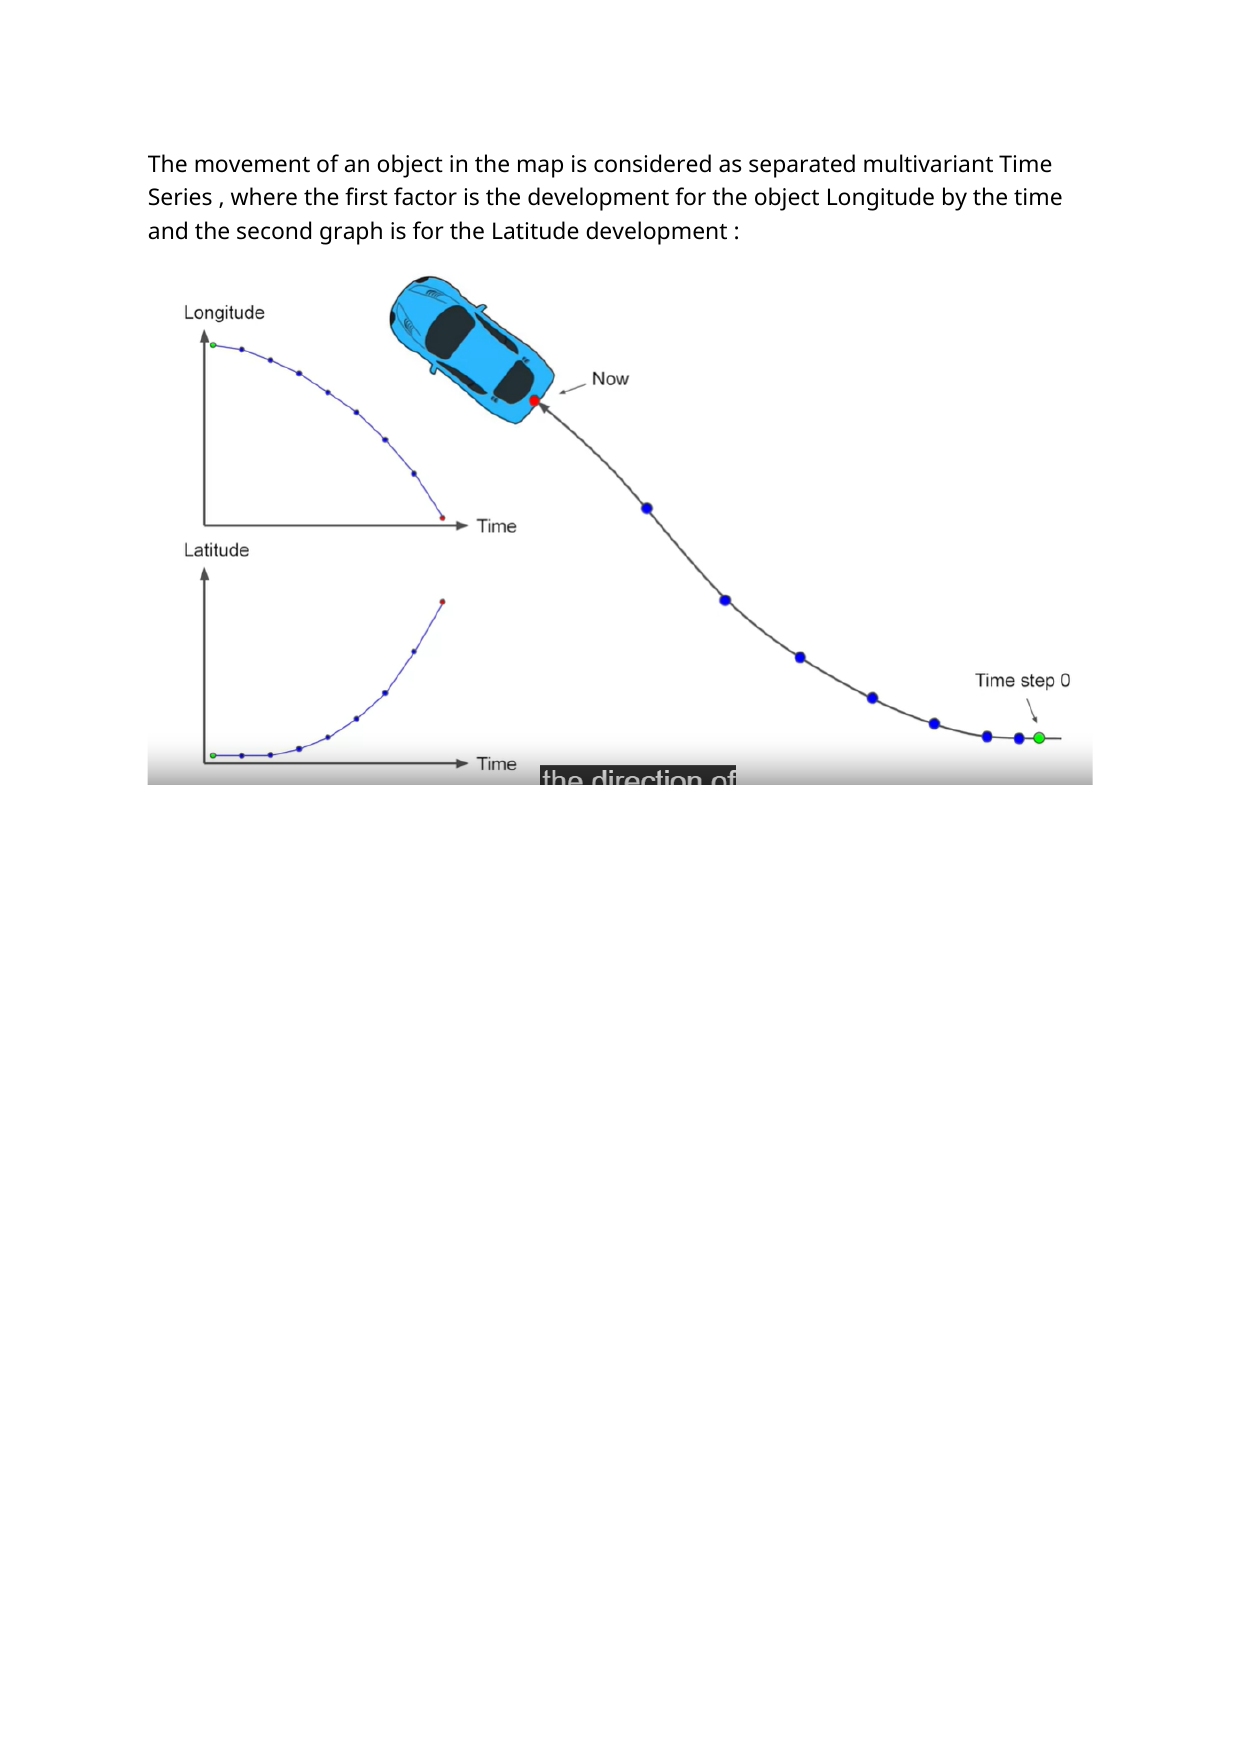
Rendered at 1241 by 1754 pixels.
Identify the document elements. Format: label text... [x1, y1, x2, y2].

picture [147, 265, 1093, 785]
text The movement of an object in the map is considered as separated multivariant Time Series , where the first factor is the development for the object Longitude by the time and the second graph is for the Latitude development : [148, 148, 1093, 246]
